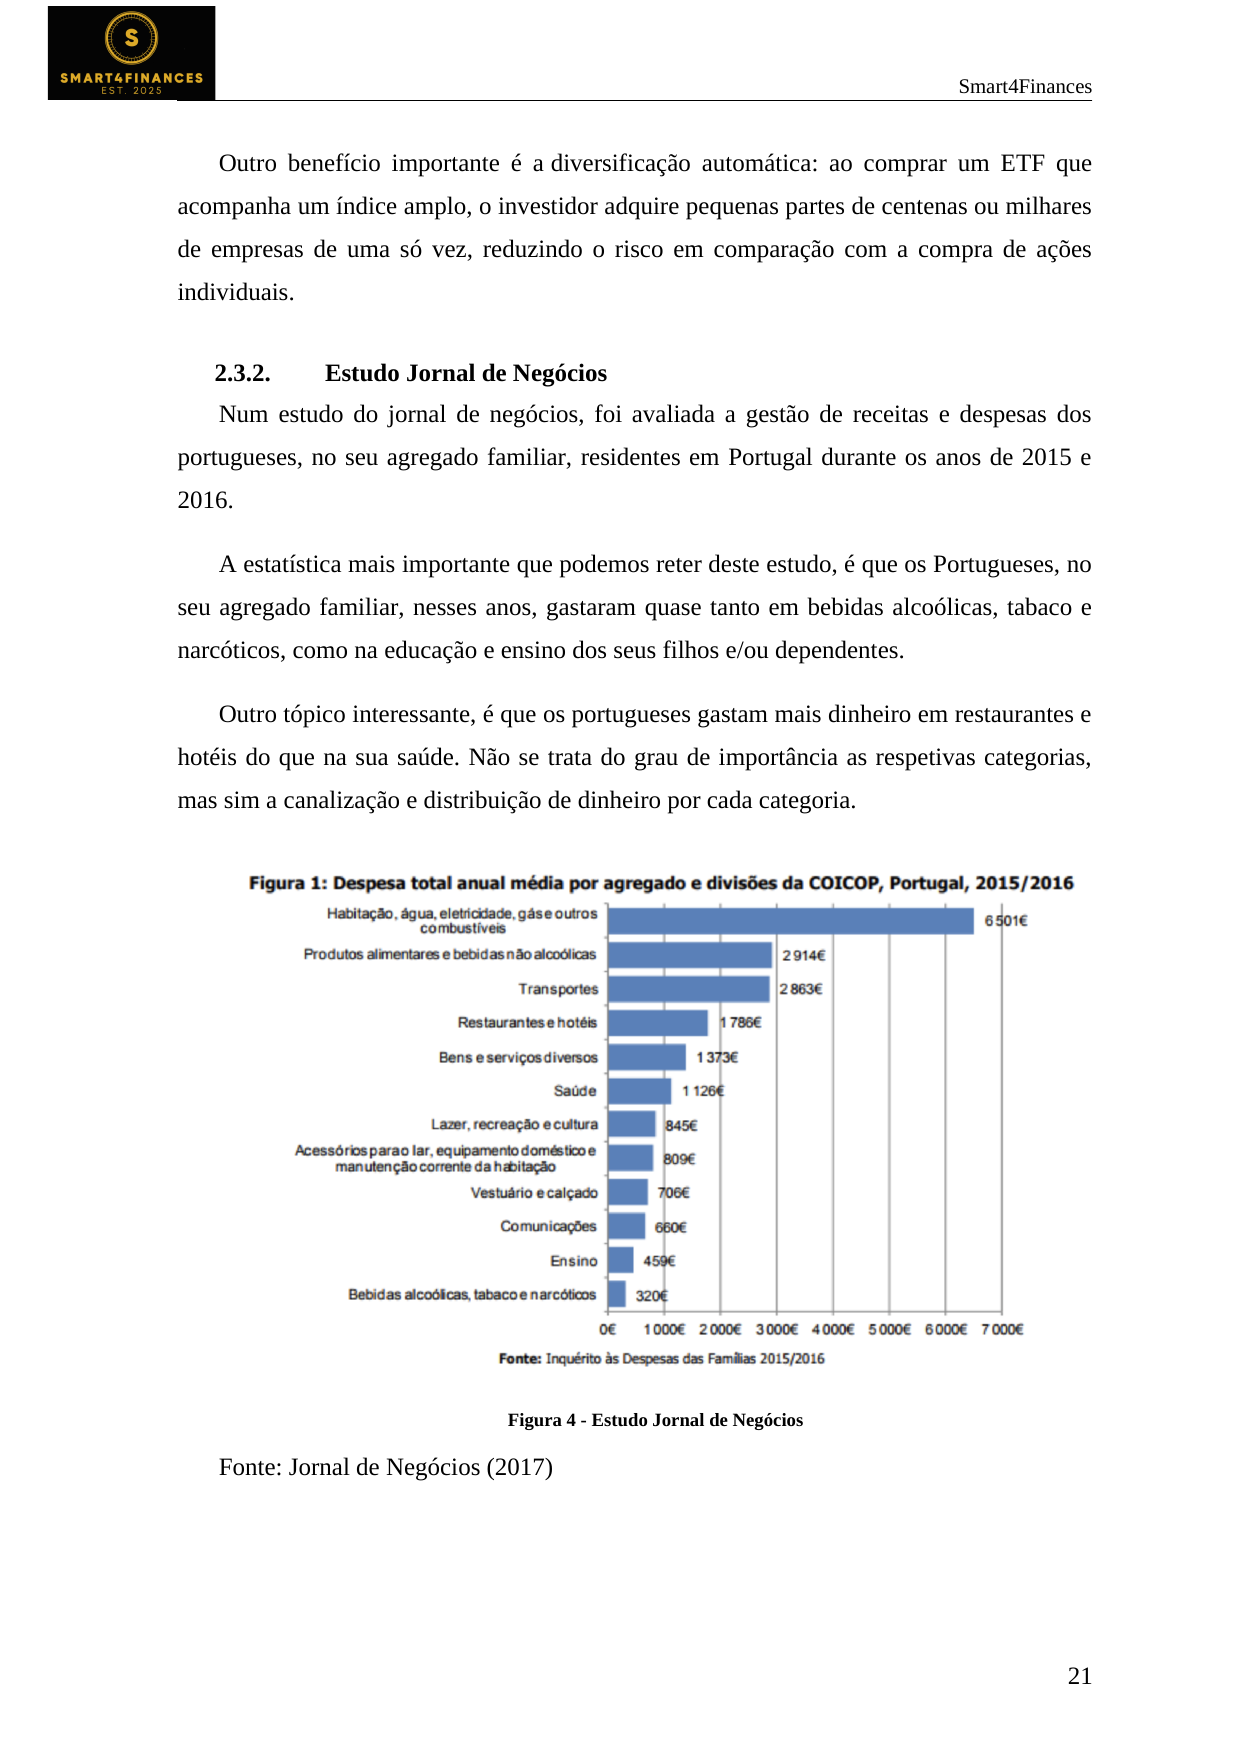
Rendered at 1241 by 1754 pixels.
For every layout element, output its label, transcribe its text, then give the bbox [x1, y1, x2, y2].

subtitle Estudo Jornal de Negócios [214, 358, 1092, 386]
text Figura - Estudo Jornal de Negócios [177, 1409, 1092, 1431]
text Fonte: Jornal de Negócios (2017) [177, 1452, 1092, 1480]
text A estatística mais importante que podemos reter deste estudo, é que os Portugueses, no seu agregado familiar, nesses anos, gastaram quase tanto em bebidas alcoólicas, tabaco e narcóticos, como na educação e ensino dos seus filhos e/ou dependentes. [177, 549, 1092, 664]
text Num estudo do jornal de negócios, foi avaliada a gestão de receitas e despesas dos portugueses, no seu agregado familiar, residentes em Portugal durante os anos de 2015 e 2016. [177, 399, 1092, 514]
picture [47, 6, 216, 100]
text Outro tópico interessante, é que os portugueses gastam mais dinheiro em restaurantes e hotéis do que na sua saúde. Não se trata do grau de importância as respetivas categorias, mas sim a canalização e distribuição de dinheiro por cada categoria. [177, 699, 1092, 814]
text Outro benefício importante é a diversificação automática: ao comprar um ETF que acompanha um índice amplo, o investidor adquire pequenas partes de centenas ou milhares de empresas de uma só vez, reduzindo o risco em comparação com a compra de ações individuais. [177, 148, 1092, 306]
picture [218, 849, 1134, 1374]
